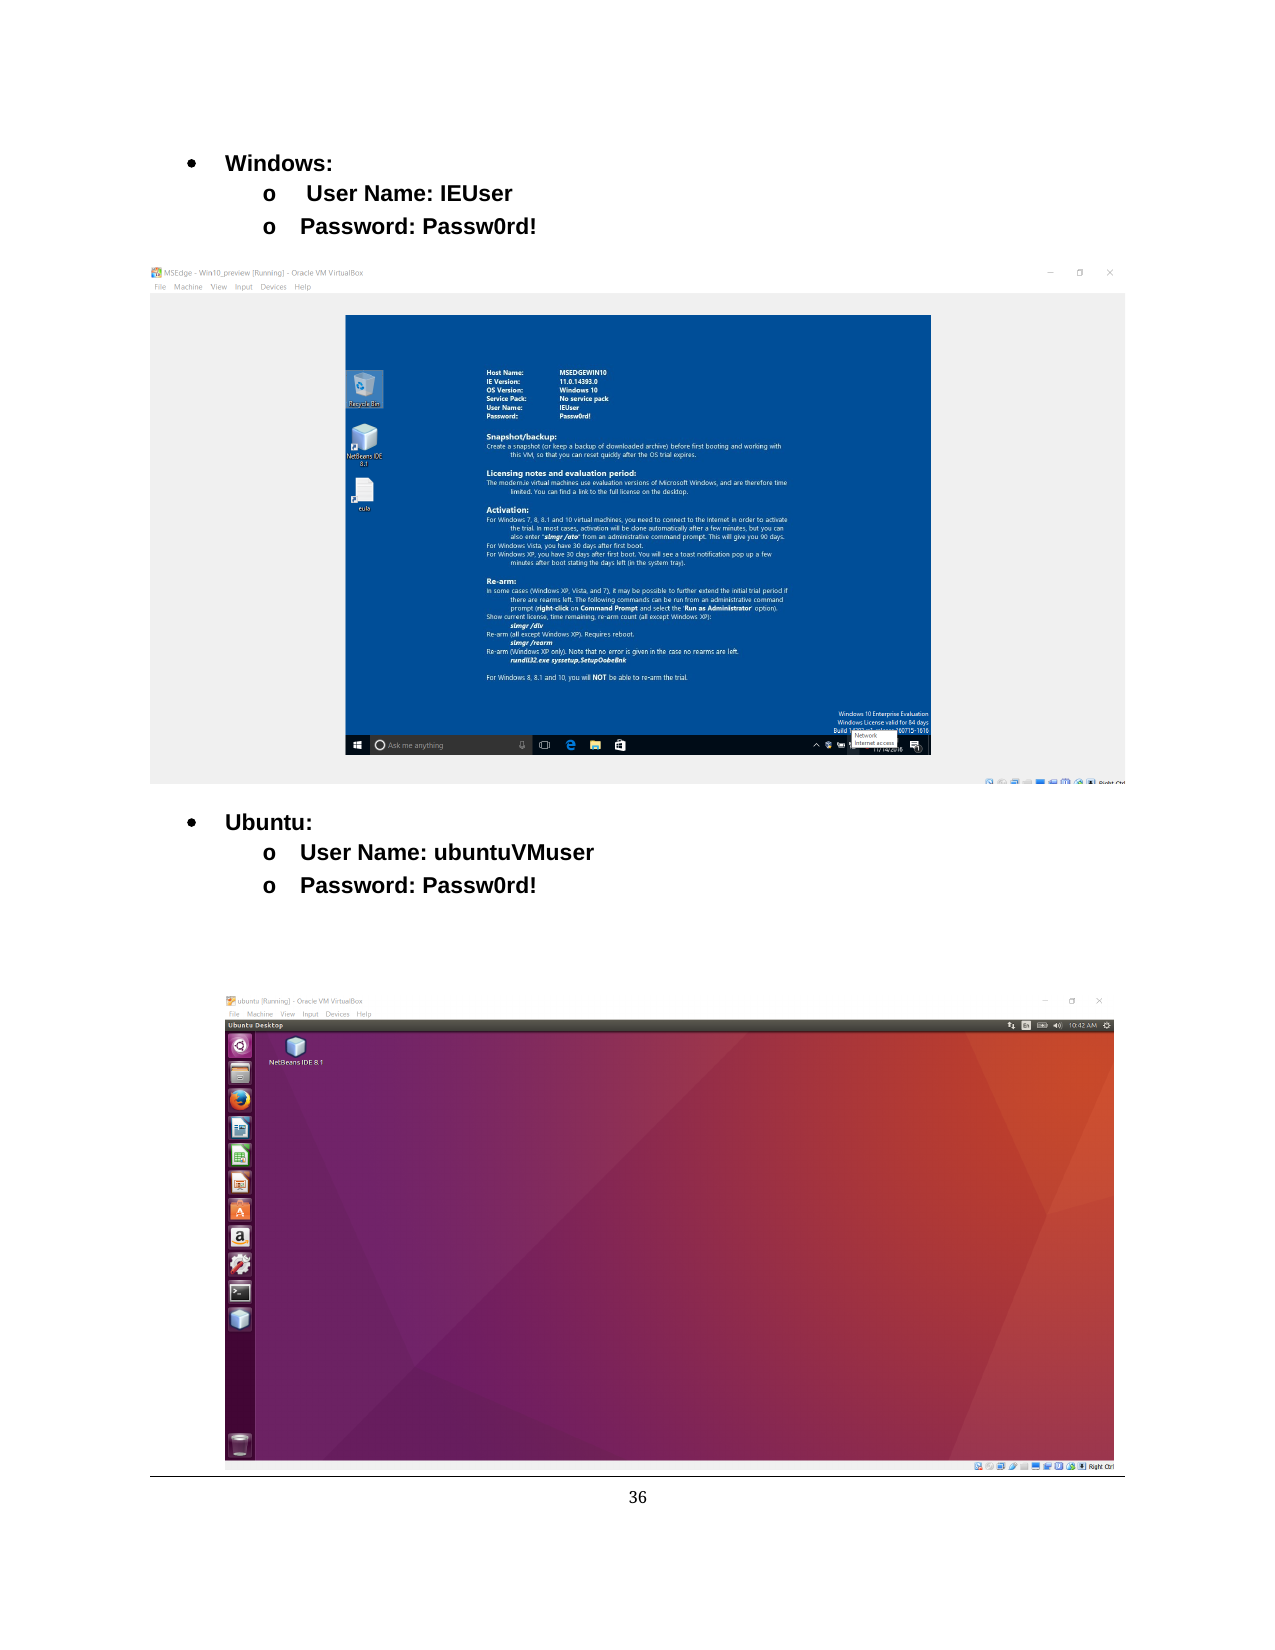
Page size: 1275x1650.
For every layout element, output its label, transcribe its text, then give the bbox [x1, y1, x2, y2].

list Windows: [187, 150, 1125, 176]
list Ubuntu: [187, 809, 1125, 835]
list Password: Passw0rd! [262, 872, 1125, 900]
picture [225, 995, 1114, 1470]
list User Name: ubuntuVMuser [262, 839, 1125, 868]
picture [150, 266, 1125, 784]
list User Name: IEUser [262, 180, 1125, 208]
list Password: Passw0rd! [262, 213, 1125, 241]
